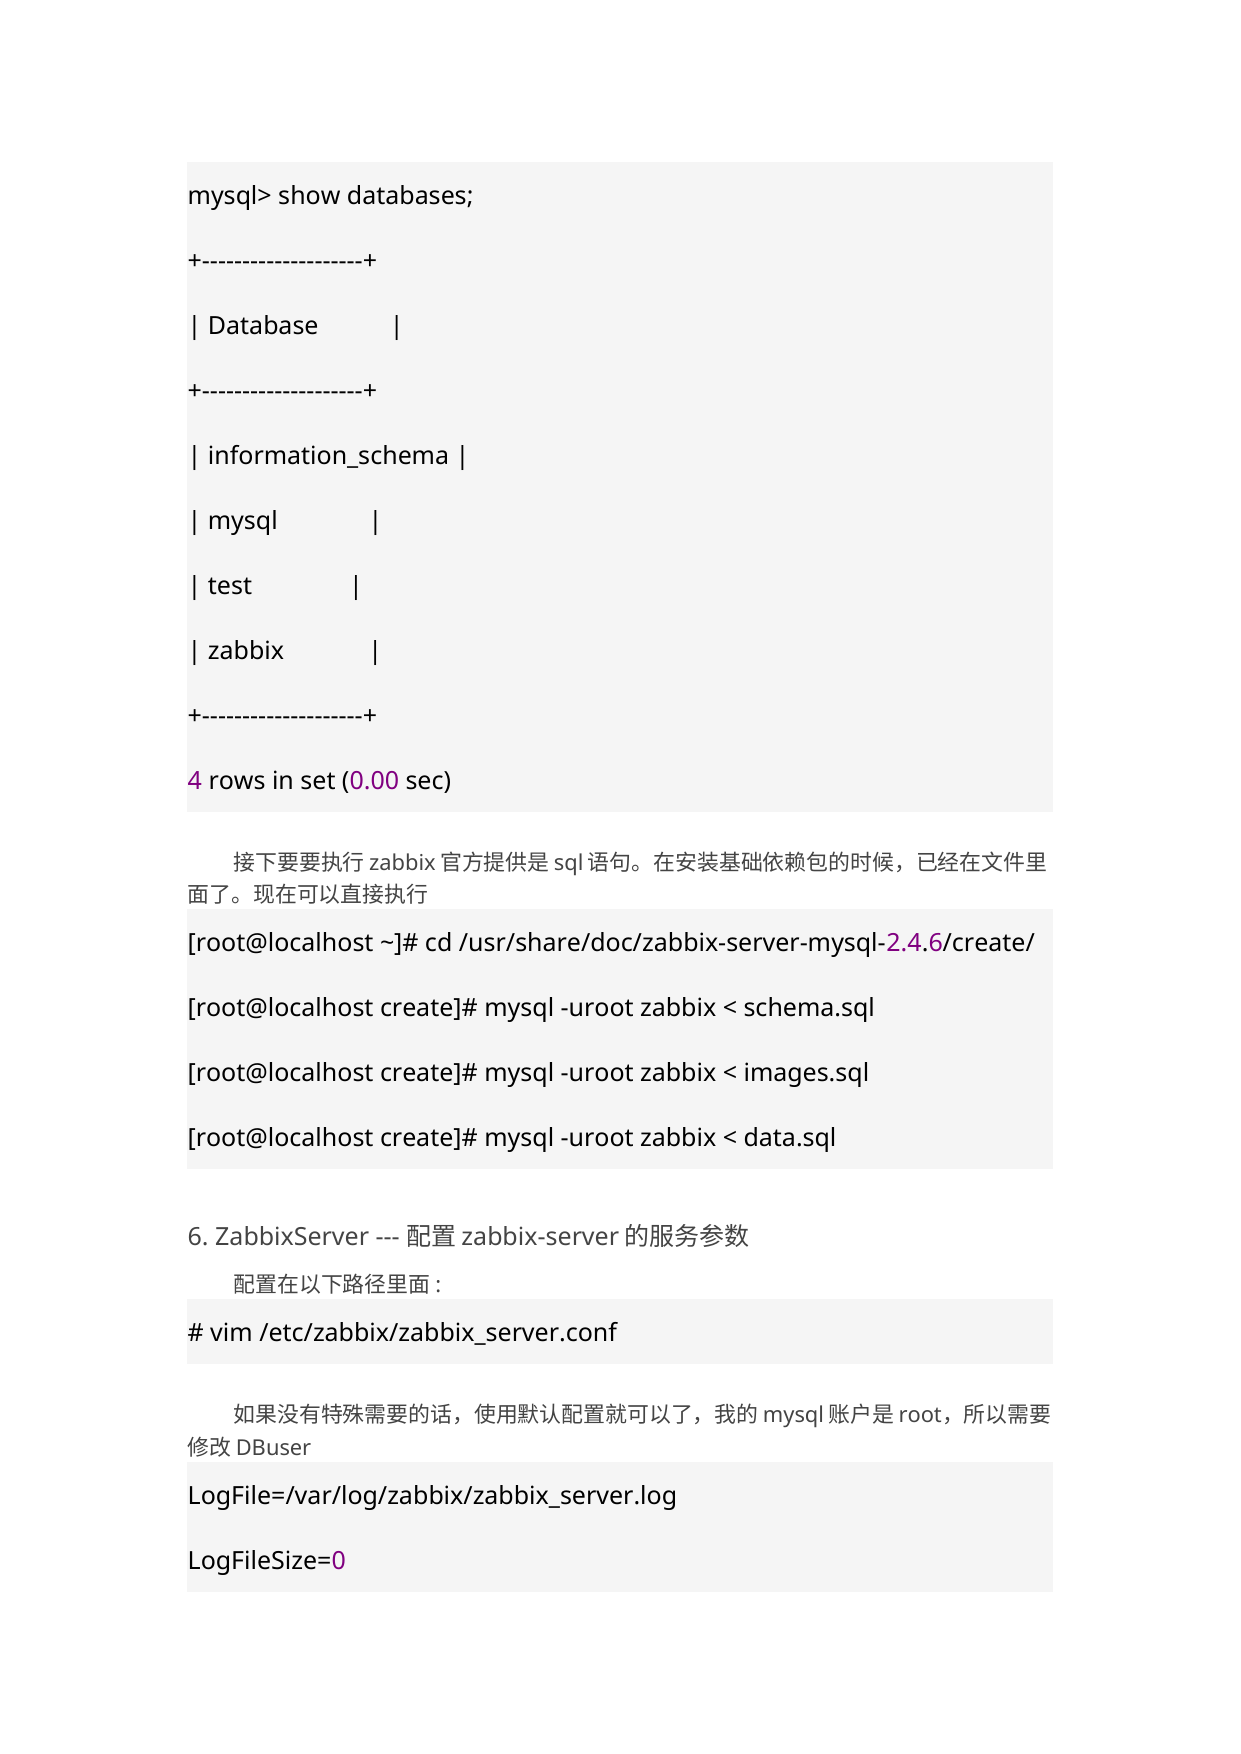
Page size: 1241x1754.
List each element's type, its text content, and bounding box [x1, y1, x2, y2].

text [root@localhost create]# mysql -uroot zabbix < images.sql [187, 1039, 1053, 1104]
text | test | [187, 552, 1053, 617]
text | mysql | [187, 487, 1053, 552]
text +--------------------+ [187, 357, 1053, 422]
text 4 rows in set (0.00 sec) [187, 747, 1053, 812]
text [root@localhost create]# mysql -uroot zabbix < data.sql [187, 1104, 1053, 1169]
text +--------------------+ [187, 227, 1053, 292]
text | information_schema | [187, 422, 1053, 487]
text 配置在以下路径里面 : [187, 1267, 1053, 1299]
text | Database | [187, 292, 1053, 357]
text +--------------------+ [187, 682, 1053, 747]
text [root@localhost create]# mysql -uroot zabbix < schema.sql [187, 974, 1053, 1039]
text 6. ZabbixServer --- 配置zabbix-server的服务参数 [187, 1202, 1053, 1267]
text 如果没有特殊需要的话，使用默认配置就可以了，我的mysql账户是root，所以需要修改DBuser [187, 1397, 1053, 1462]
text LogFileSize=0 [187, 1527, 1053, 1592]
text 接下要要执行zabbix官方提供是sql语句。在安装基础依赖包的时候，已经在文件里面了。现在可以直接执行 [187, 844, 1053, 909]
text # vim /etc/zabbix/zabbix_server.conf [187, 1299, 1053, 1364]
text | zabbix | [187, 617, 1053, 682]
text mysql> show databases; [187, 162, 1053, 227]
text [root@localhost ~]# cd /usr/share/doc/zabbix-server-mysql-2.4.6/create/ [187, 909, 1053, 974]
text LogFile=/var/log/zabbix/zabbix_server.log [187, 1462, 1053, 1527]
